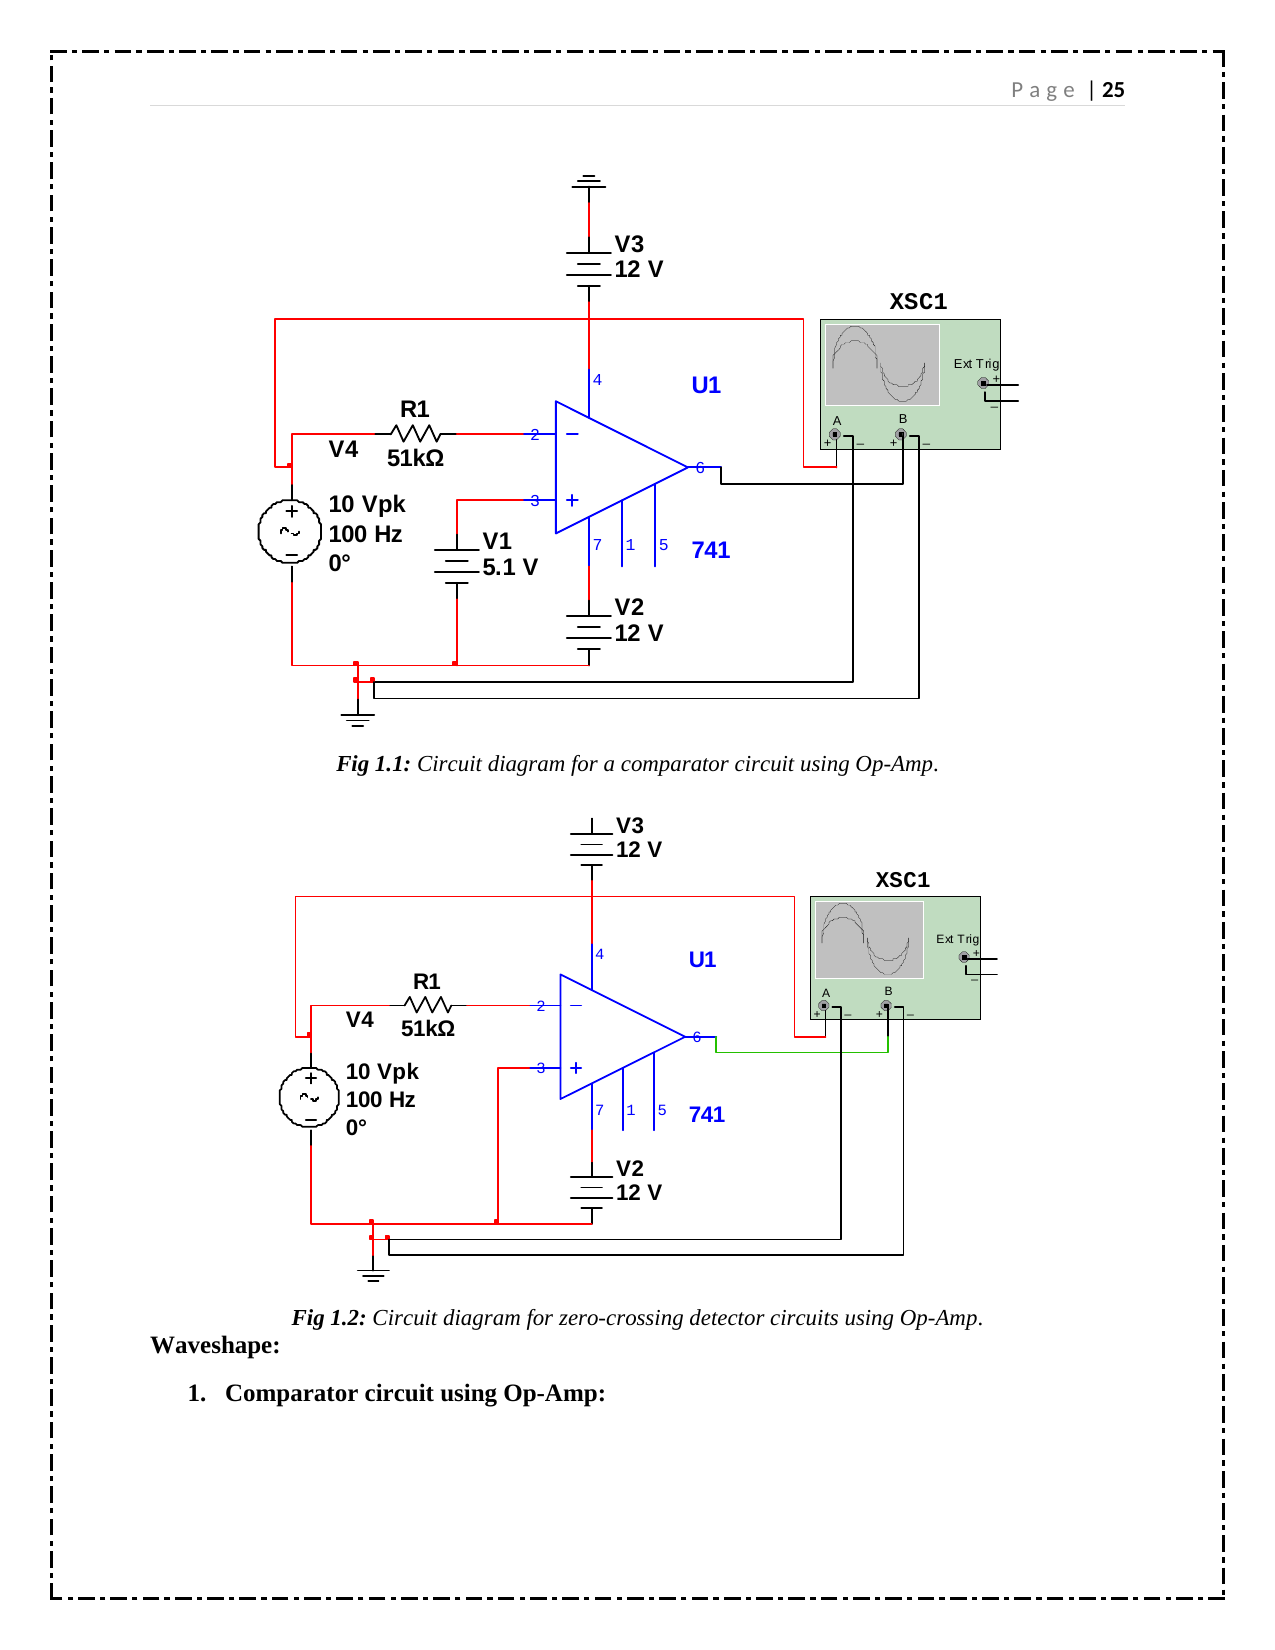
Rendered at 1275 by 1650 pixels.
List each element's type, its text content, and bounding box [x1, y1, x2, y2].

list Comparator circuit using Op-Amp: [187, 1378, 1125, 1406]
text Waveshape: [150, 1330, 1125, 1359]
text Fig 1.1: Circuit diagram for a comparator circuit using Op-Amp. [150, 750, 1125, 776]
text Fig 1.2: Circuit diagram for zero-crossing detector circuits using Op-Amp. [150, 1303, 1125, 1330]
